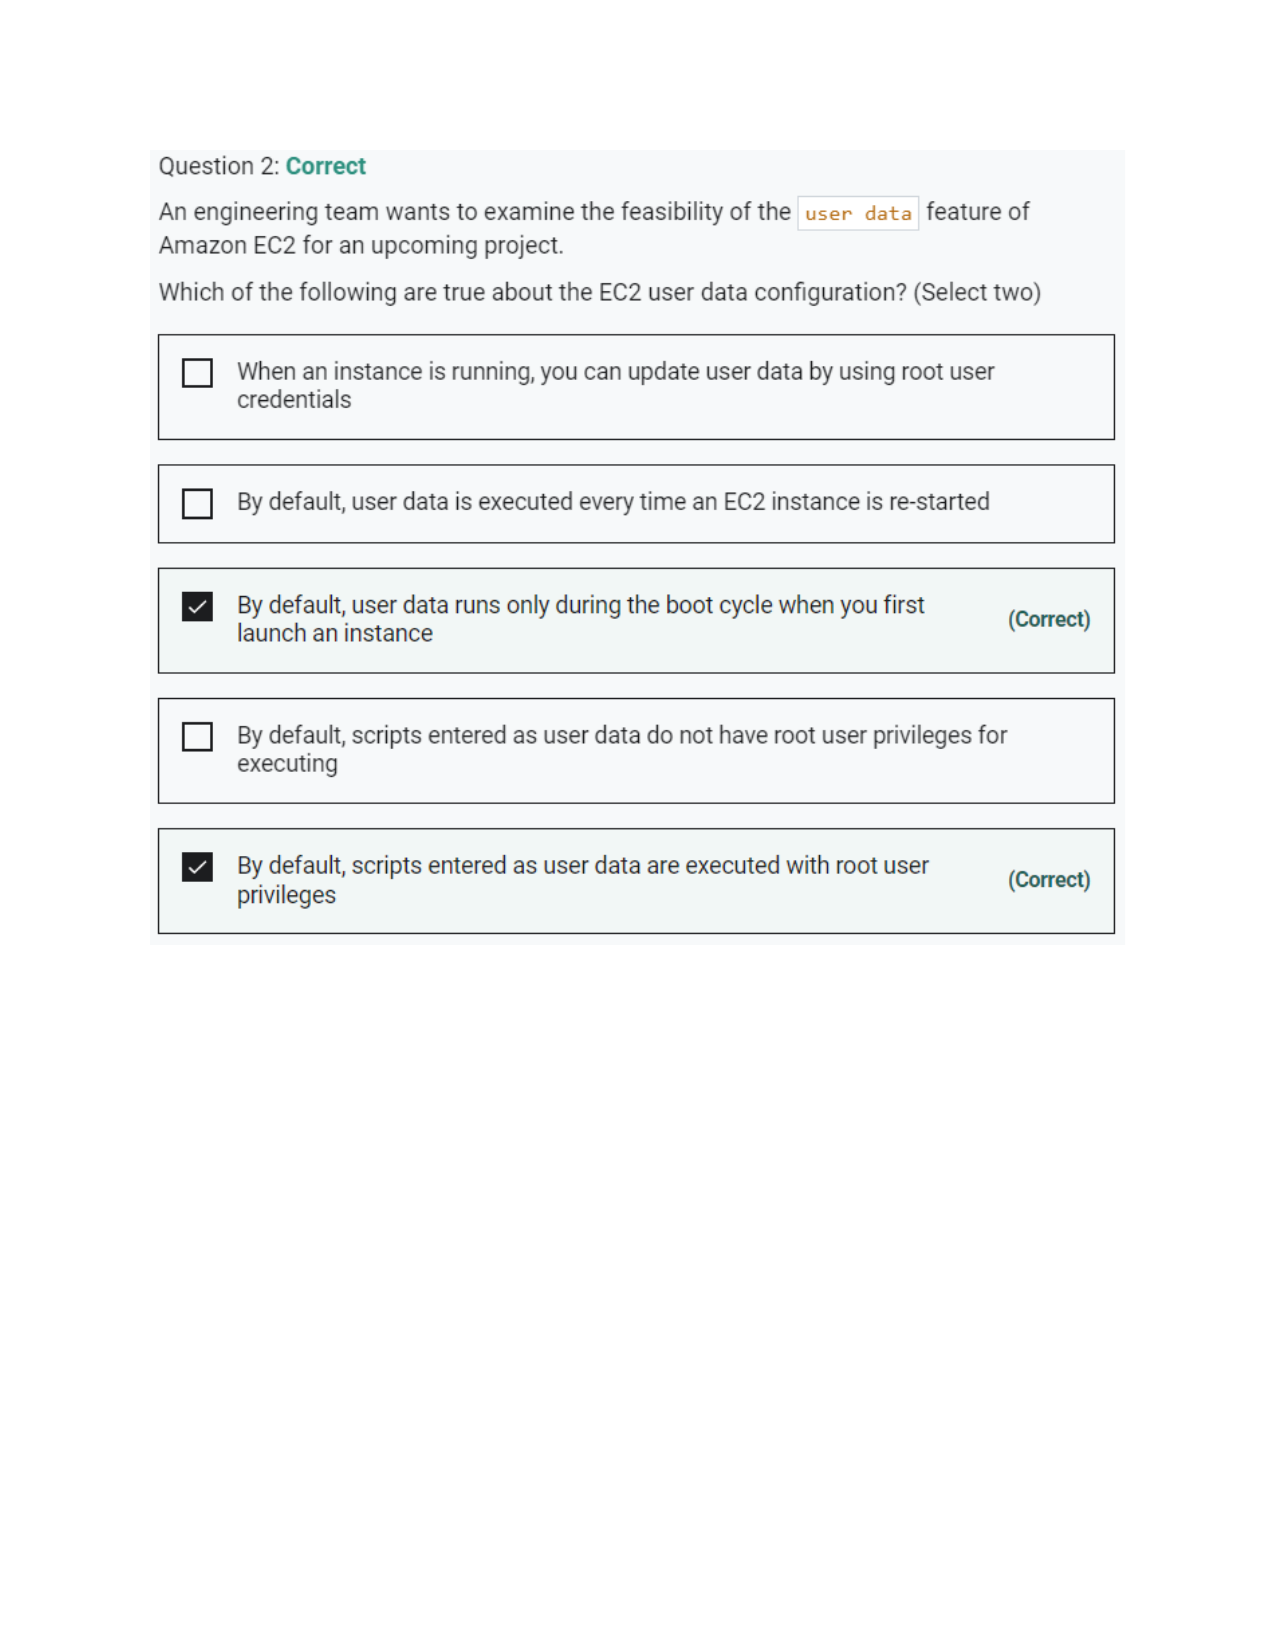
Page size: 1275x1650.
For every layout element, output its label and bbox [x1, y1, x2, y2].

picture [150, 150, 1125, 945]
